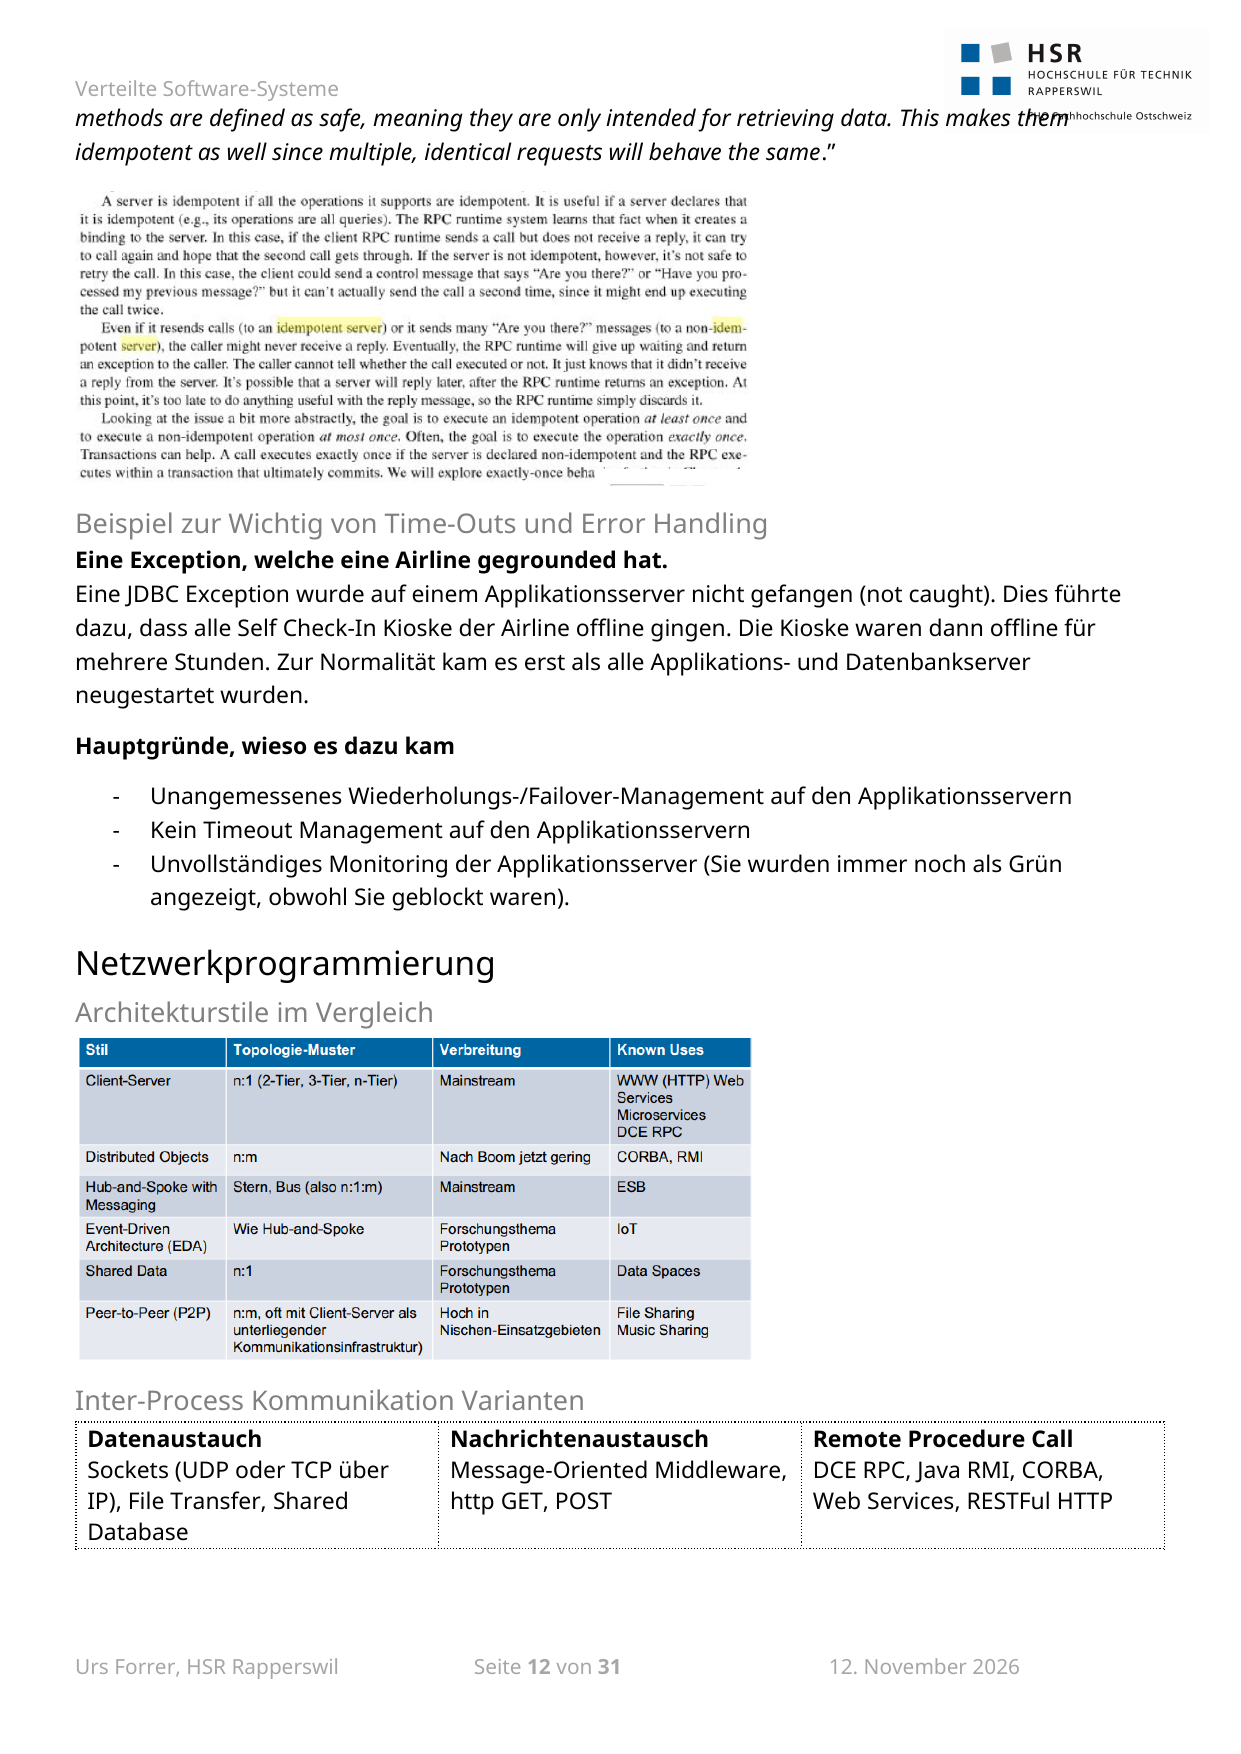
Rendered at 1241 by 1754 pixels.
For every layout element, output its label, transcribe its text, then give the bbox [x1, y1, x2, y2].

list Kein Timeout Management auf den Applikationsservern [112, 814, 1165, 845]
picture [75, 1032, 755, 1362]
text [75, 102, 1165, 167]
text Eine Exception, welche eine Airline gegrounded hat. Eine JDBC Exception wurde auf einem Applikationsserver nicht gefangen (not caught). Dies führte dazu, dass alle Self Check-In Kioske der Airline offline gingen. Die Kioske waren dann offline für mehrere Stunden. Zur Normalität kam es erst als alle Applikations- und Datenbankserver neugestartet wurden. [75, 544, 1165, 710]
subtitle Architekturstile im Vergleich [75, 993, 1165, 1030]
subtitle Inter-Process Kommunikation Varianten [75, 1381, 1165, 1418]
list Unangemessenes Wiederholungs-/Failover-Management auf den Applikationsservern [112, 780, 1165, 811]
picture [943, 29, 1210, 134]
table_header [439, 1421, 801, 1548]
subtitle Beispiel zur Wichtig von Time-Outs und Error Handling [75, 504, 1165, 541]
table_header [801, 1421, 1164, 1548]
subtitle Netzwerkprogrammierung [75, 940, 1165, 985]
table_header Datenaustauch Sockets (UDP oder TCP über IP), File Transfer, Shared Database [76, 1421, 438, 1548]
list Unvollständiges Monitoring der Applikationsserver (Sie wurden immer noch als Grün angezeigt, obwohl Sie geblockt waren). [112, 847, 1165, 912]
picture [75, 186, 769, 486]
text Hauptgründe, wieso es dazu kam [75, 729, 1165, 761]
